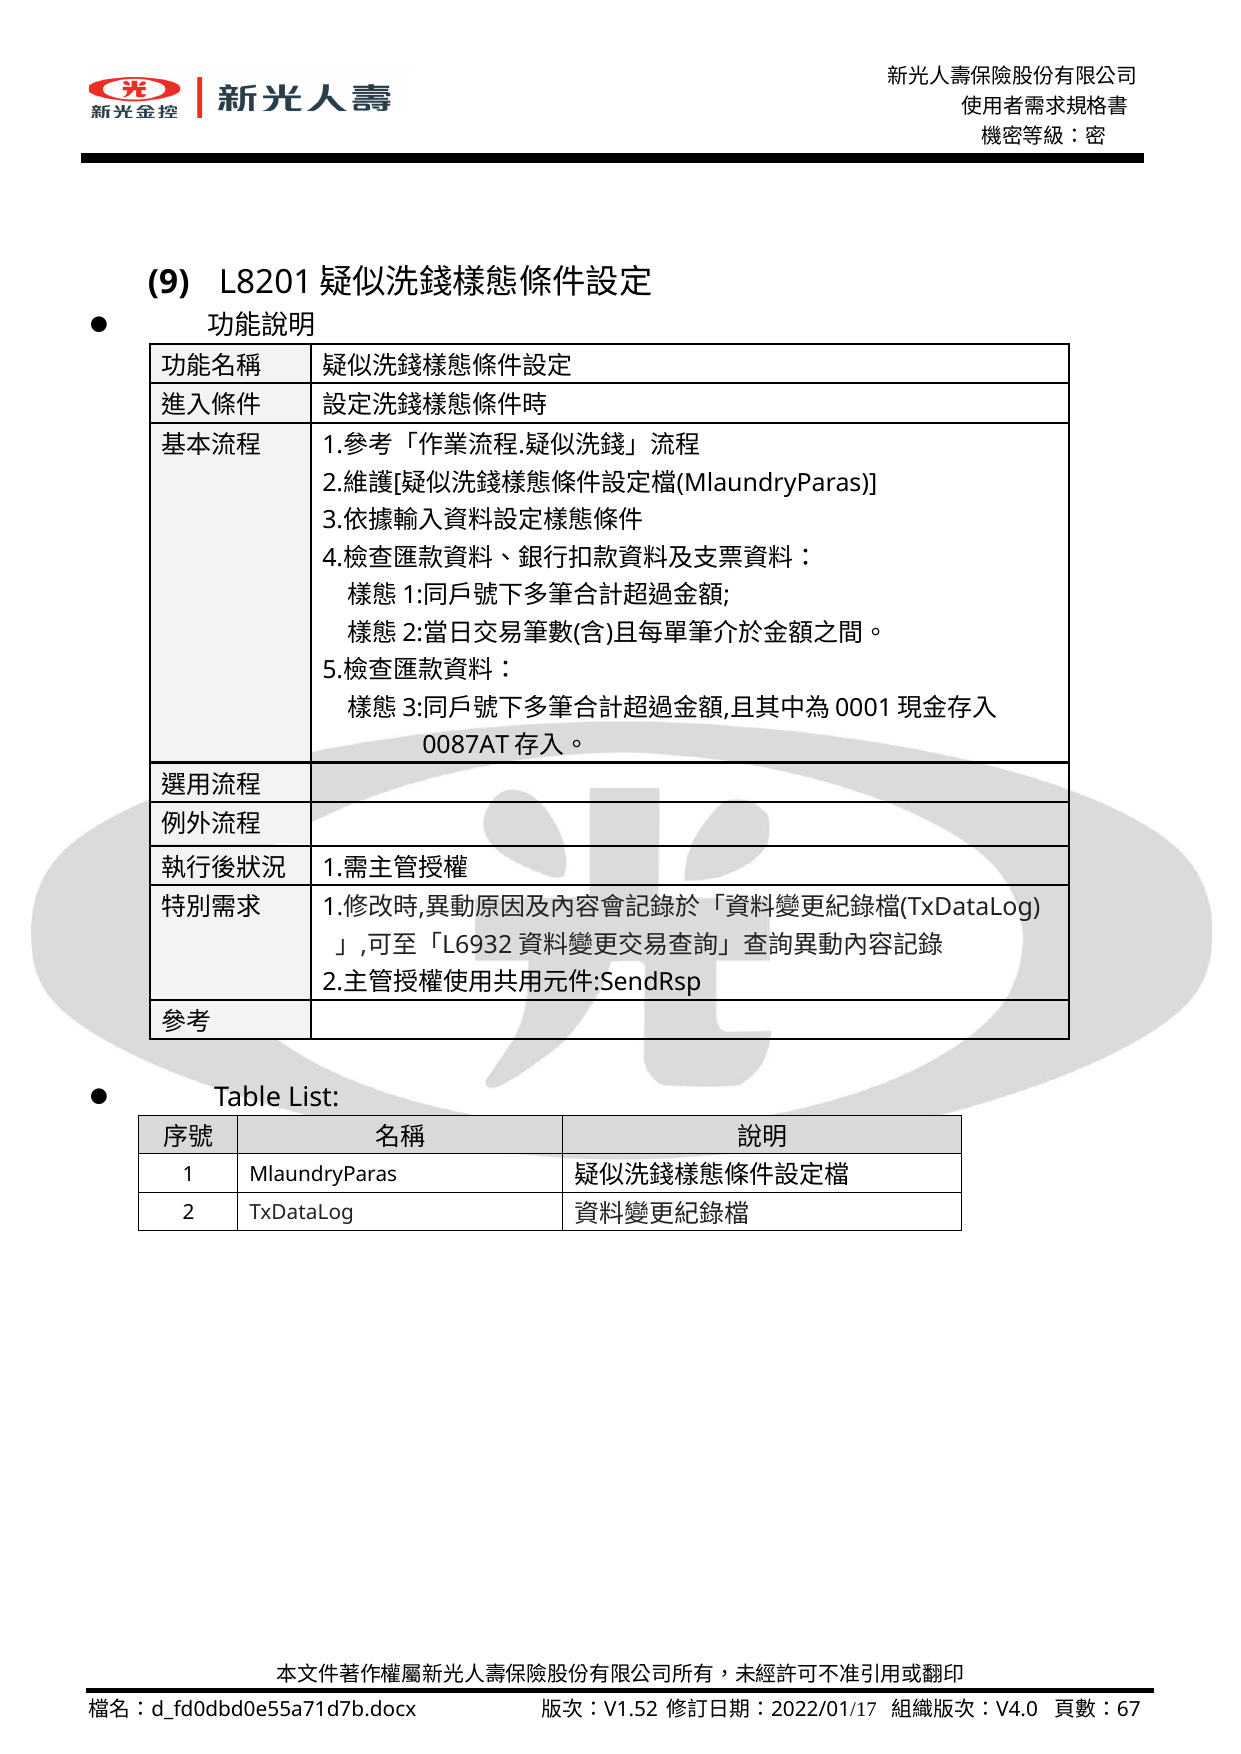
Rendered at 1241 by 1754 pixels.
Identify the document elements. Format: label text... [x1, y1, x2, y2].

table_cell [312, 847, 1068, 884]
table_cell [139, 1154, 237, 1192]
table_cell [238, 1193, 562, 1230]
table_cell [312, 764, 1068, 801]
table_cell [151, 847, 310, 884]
picture [88, 61, 414, 118]
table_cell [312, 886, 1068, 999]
subtitle L8201疑似洗錢樣態條件設定 [148, 255, 1152, 303]
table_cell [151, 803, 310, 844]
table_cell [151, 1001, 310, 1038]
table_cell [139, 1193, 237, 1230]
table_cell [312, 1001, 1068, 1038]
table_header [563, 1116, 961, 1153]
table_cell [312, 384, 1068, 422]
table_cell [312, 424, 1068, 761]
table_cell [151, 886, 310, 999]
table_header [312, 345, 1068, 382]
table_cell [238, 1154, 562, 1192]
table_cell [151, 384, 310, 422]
list Table List: [89, 1078, 1152, 1115]
list 功能說明 [89, 303, 1152, 343]
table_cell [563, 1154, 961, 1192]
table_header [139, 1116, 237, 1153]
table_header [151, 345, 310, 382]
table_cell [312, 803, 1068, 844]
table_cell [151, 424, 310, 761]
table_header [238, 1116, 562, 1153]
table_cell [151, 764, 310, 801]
picture [25, 713, 1215, 1166]
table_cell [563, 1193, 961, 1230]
